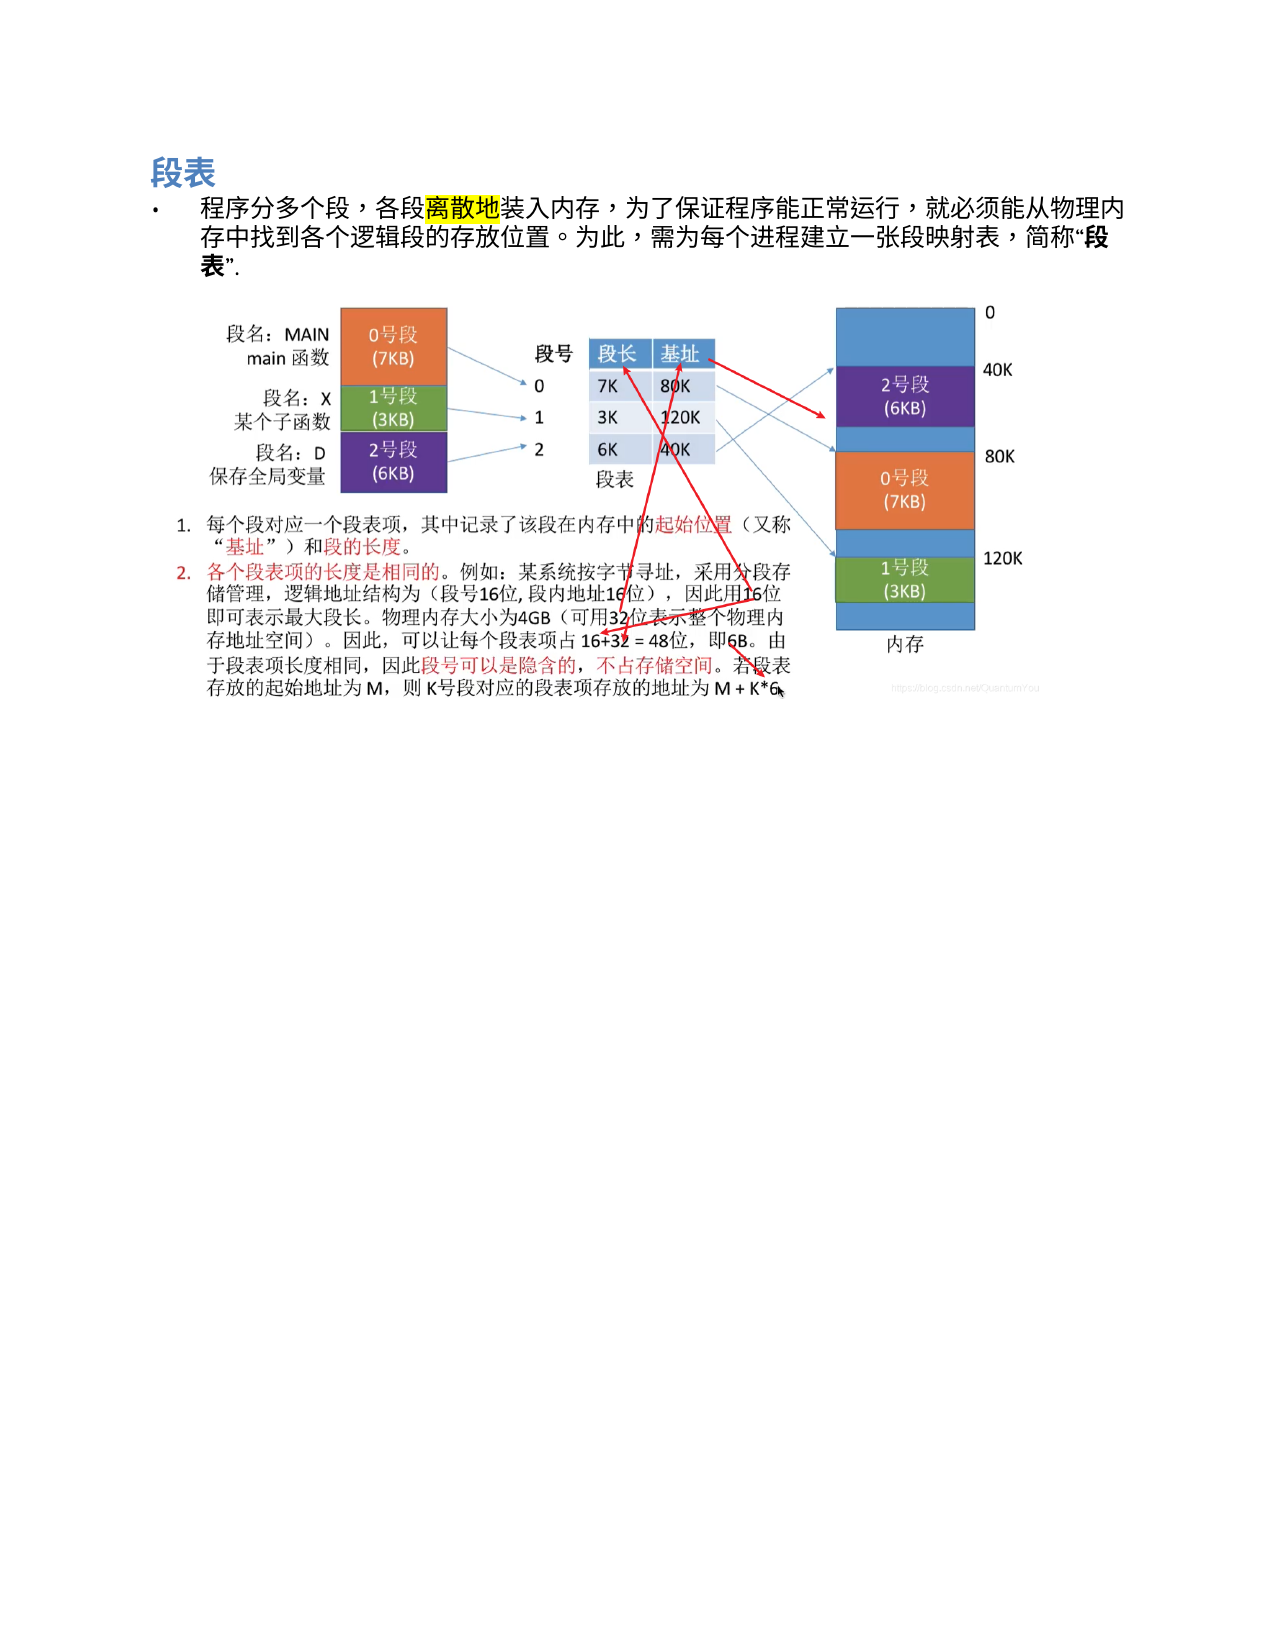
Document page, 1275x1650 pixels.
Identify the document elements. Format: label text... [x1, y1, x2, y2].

picture [168, 302, 1044, 699]
subtitle 段表 [150, 150, 1125, 195]
list 程序分多个段，各段离散地装入内存，为了保证程序能正常运行，就必须能从物理内存中找到各个逻辑段的存放位置。为此，需为每个进程建立一张段映射表，简称“段表”. [150, 195, 1125, 282]
